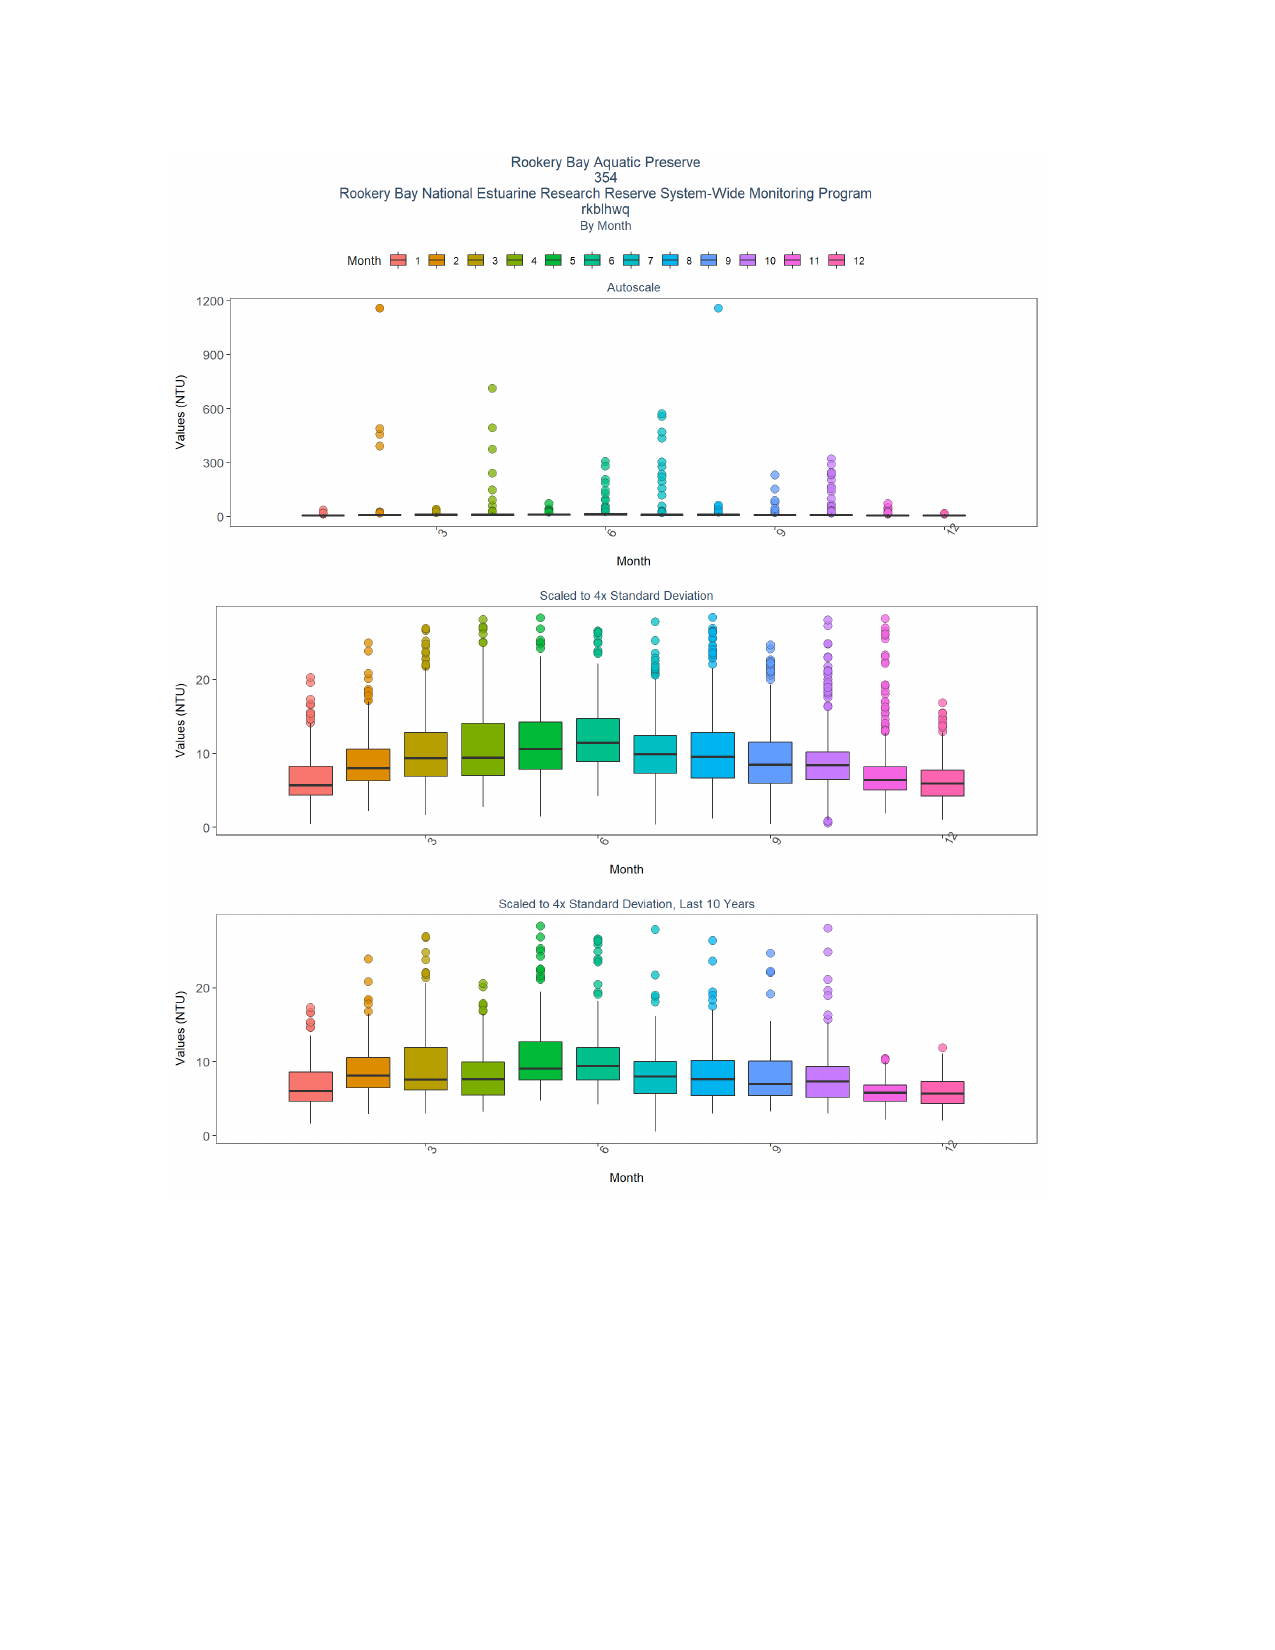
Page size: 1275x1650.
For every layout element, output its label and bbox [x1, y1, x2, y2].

picture [168, 150, 1044, 1200]
